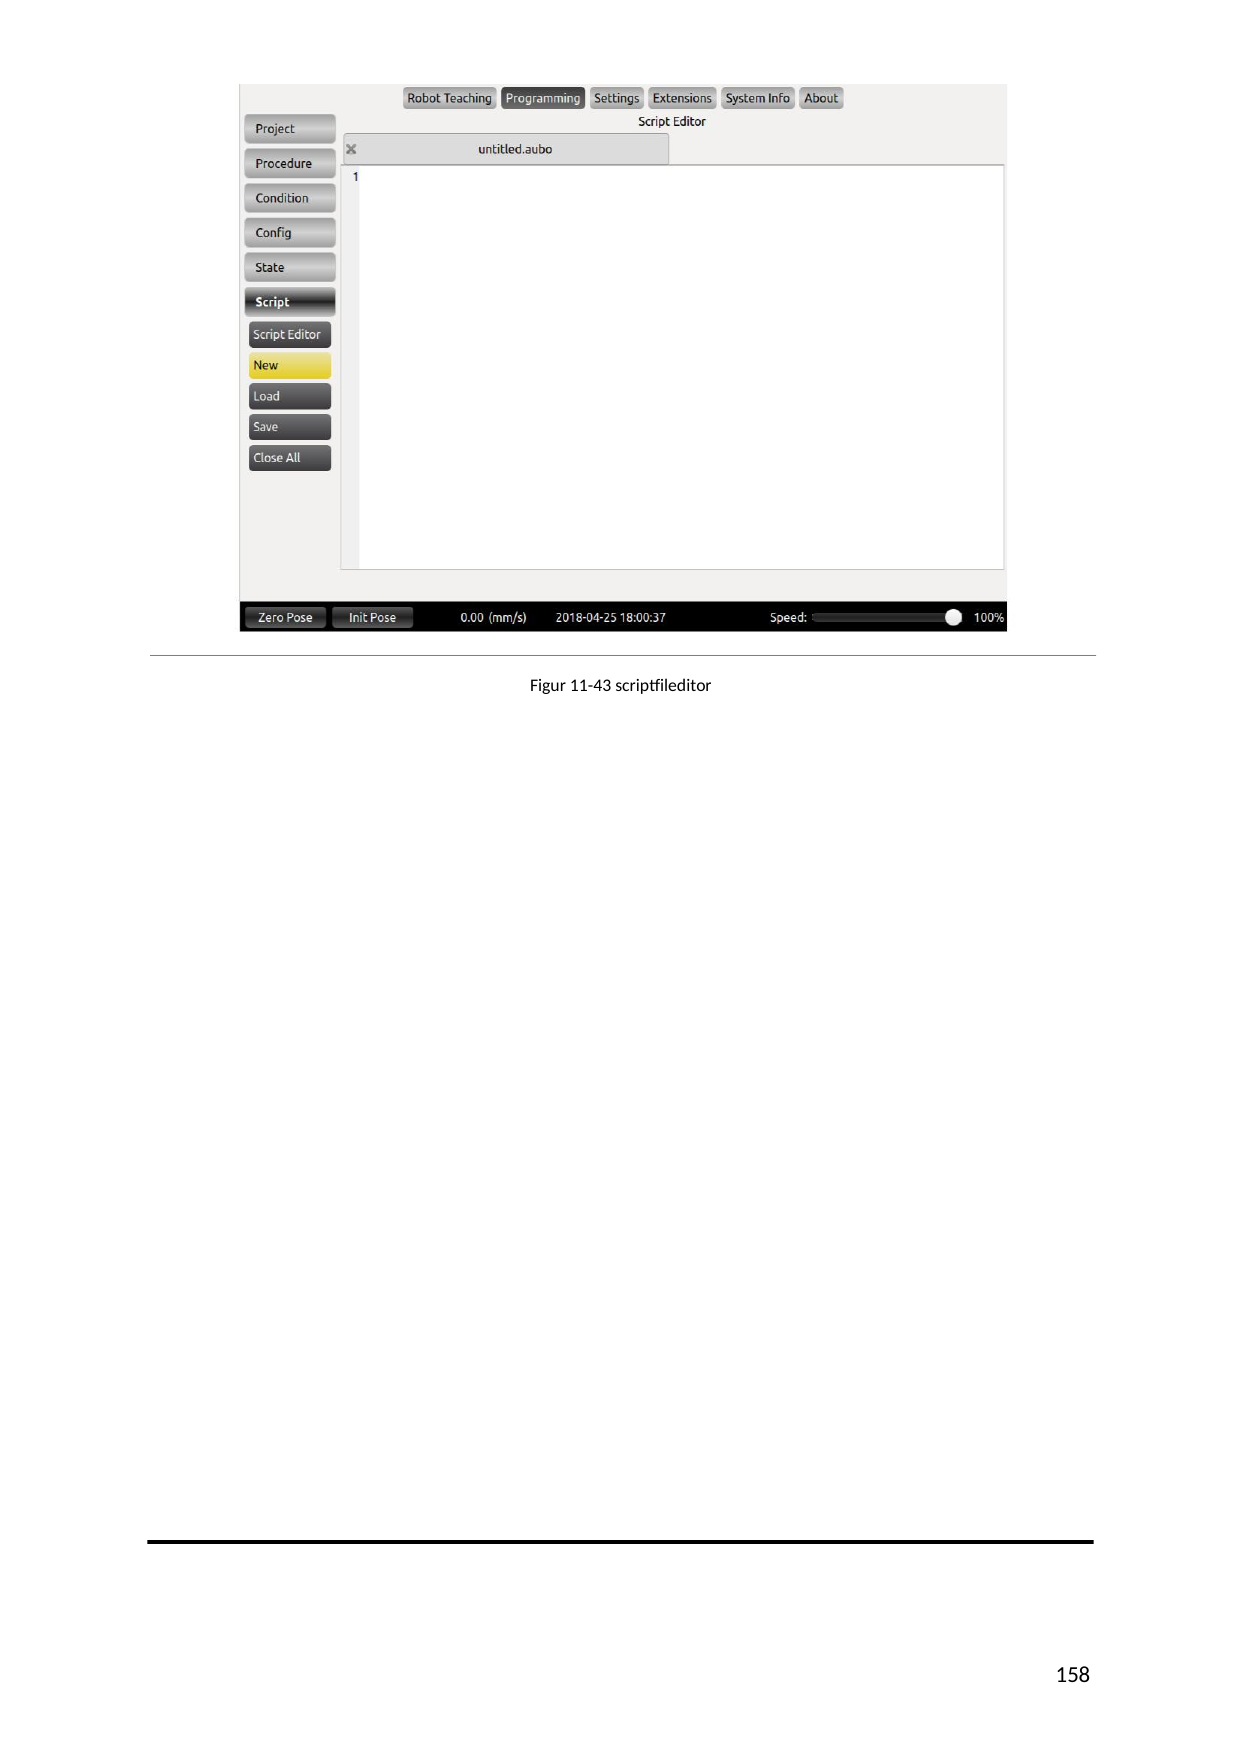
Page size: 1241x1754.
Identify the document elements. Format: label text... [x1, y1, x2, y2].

picture [150, 84, 1097, 656]
picture [147, 1540, 1094, 1544]
text Figur 11-43 scriptfileditor [150, 656, 1092, 695]
